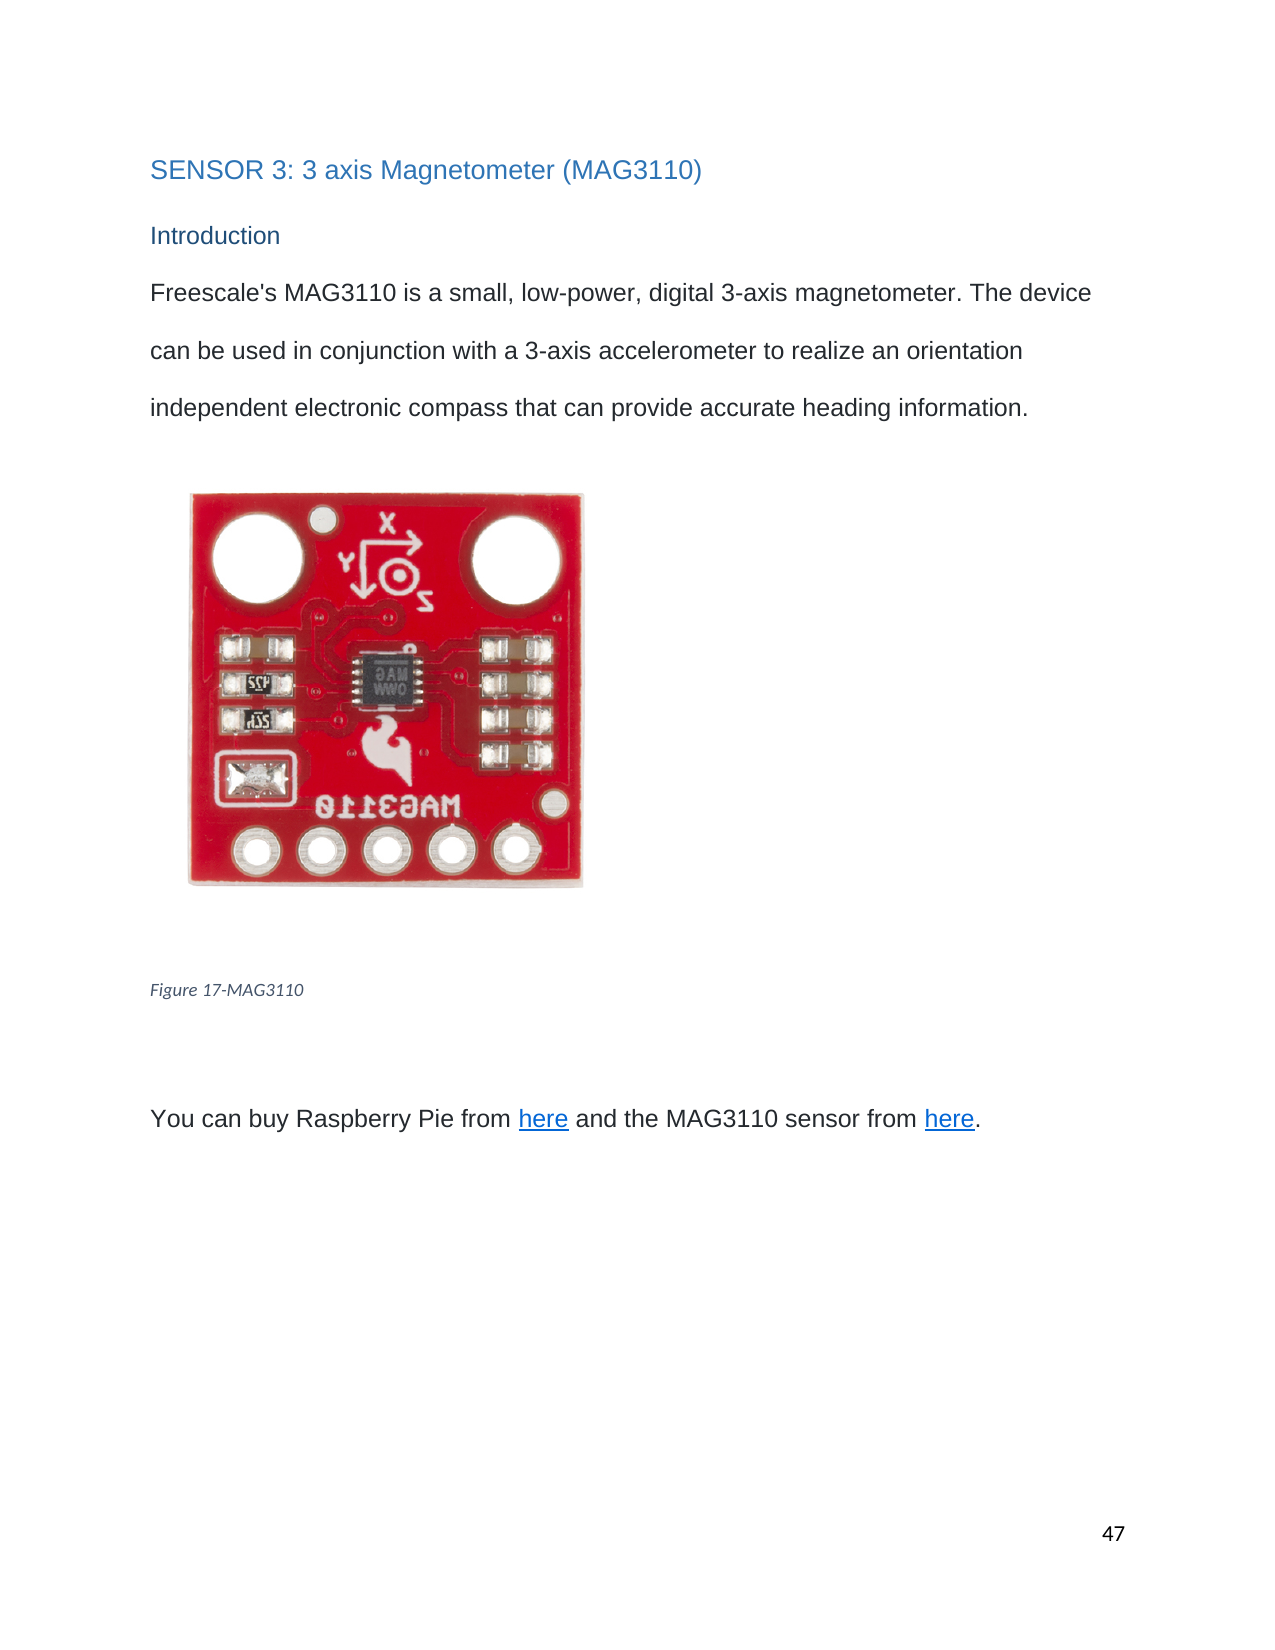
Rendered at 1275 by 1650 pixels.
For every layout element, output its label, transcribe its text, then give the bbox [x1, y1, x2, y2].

text Figure 17-MAG3110 [150, 978, 1125, 1001]
text You can buy Raspberry Pie from here and the MAG3110 sensor from here. [150, 1104, 1125, 1133]
picture [150, 450, 625, 926]
subtitle SENSOR 3: 3 axis Magnetometer (MAG3110) [150, 154, 1125, 185]
subtitle Introduction [150, 221, 1125, 249]
